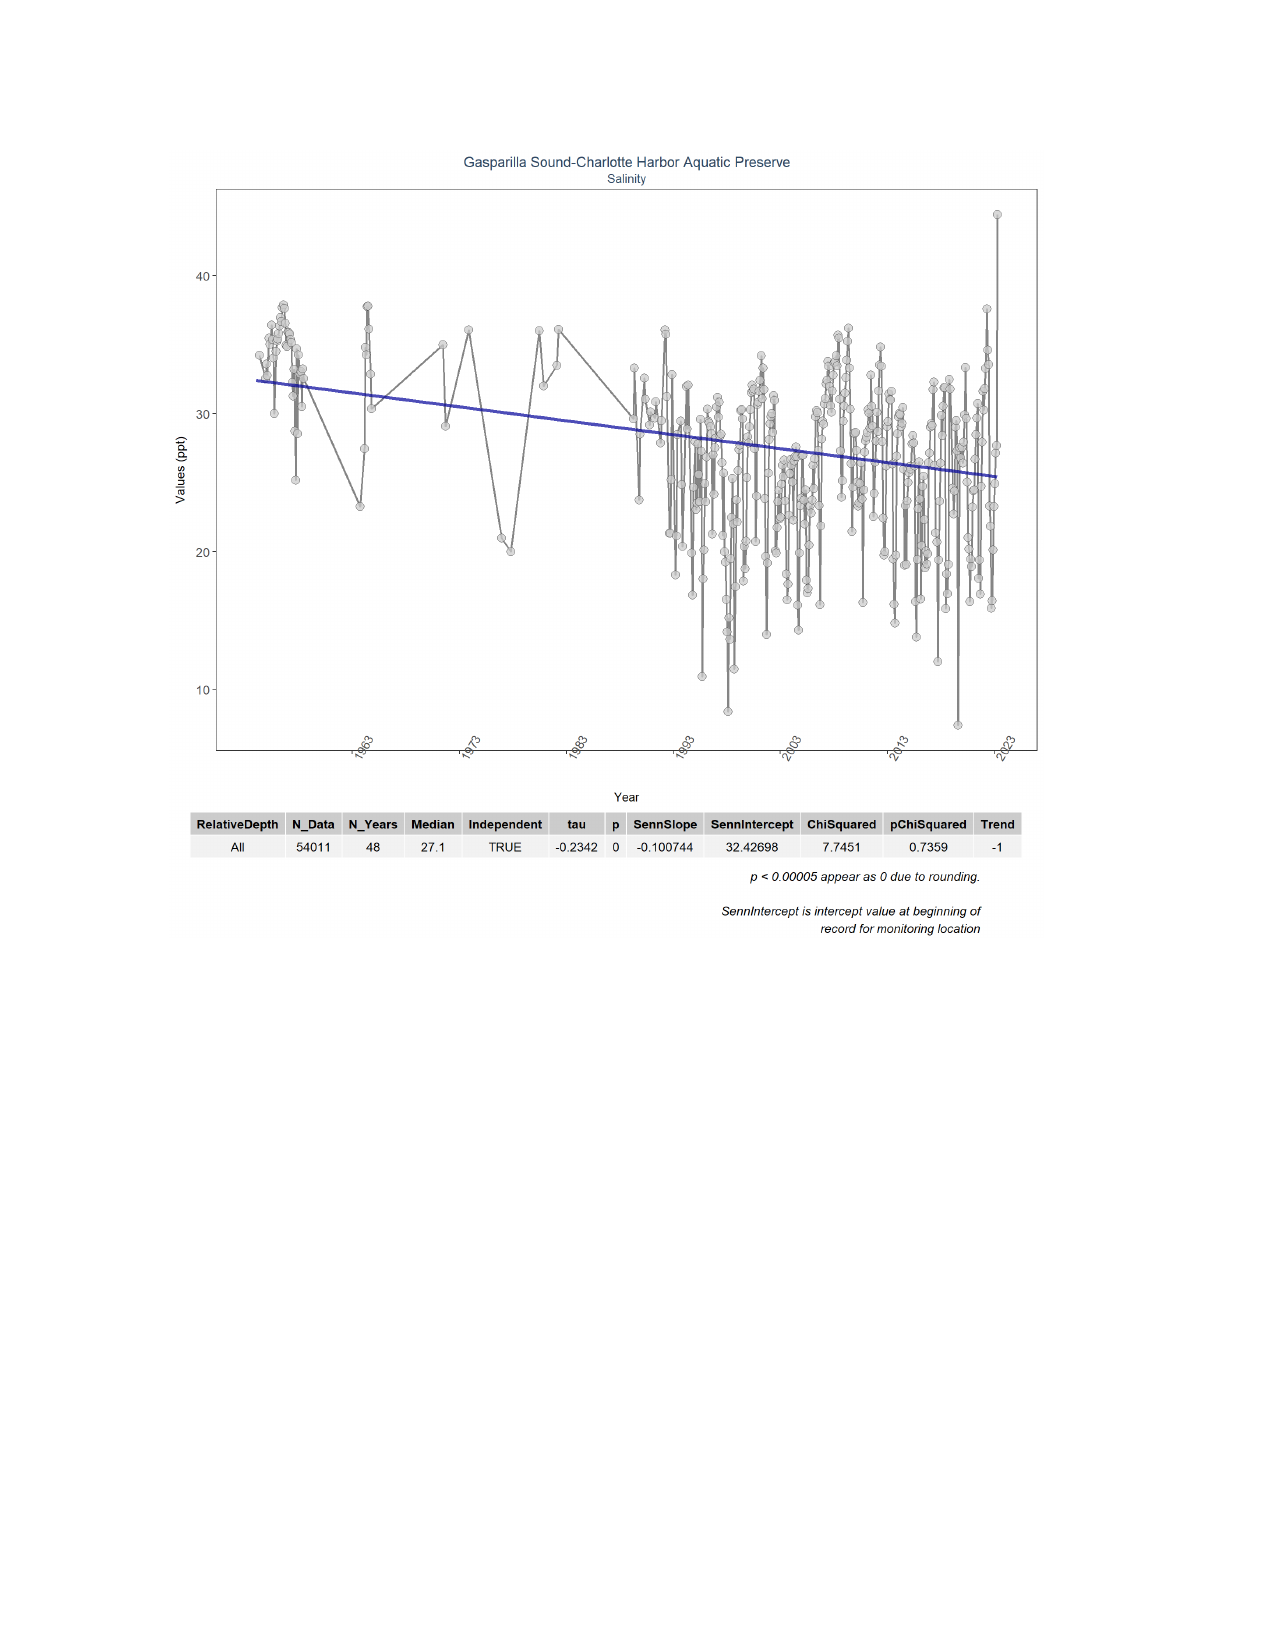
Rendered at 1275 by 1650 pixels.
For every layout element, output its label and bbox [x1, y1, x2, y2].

picture [168, 150, 1044, 938]
